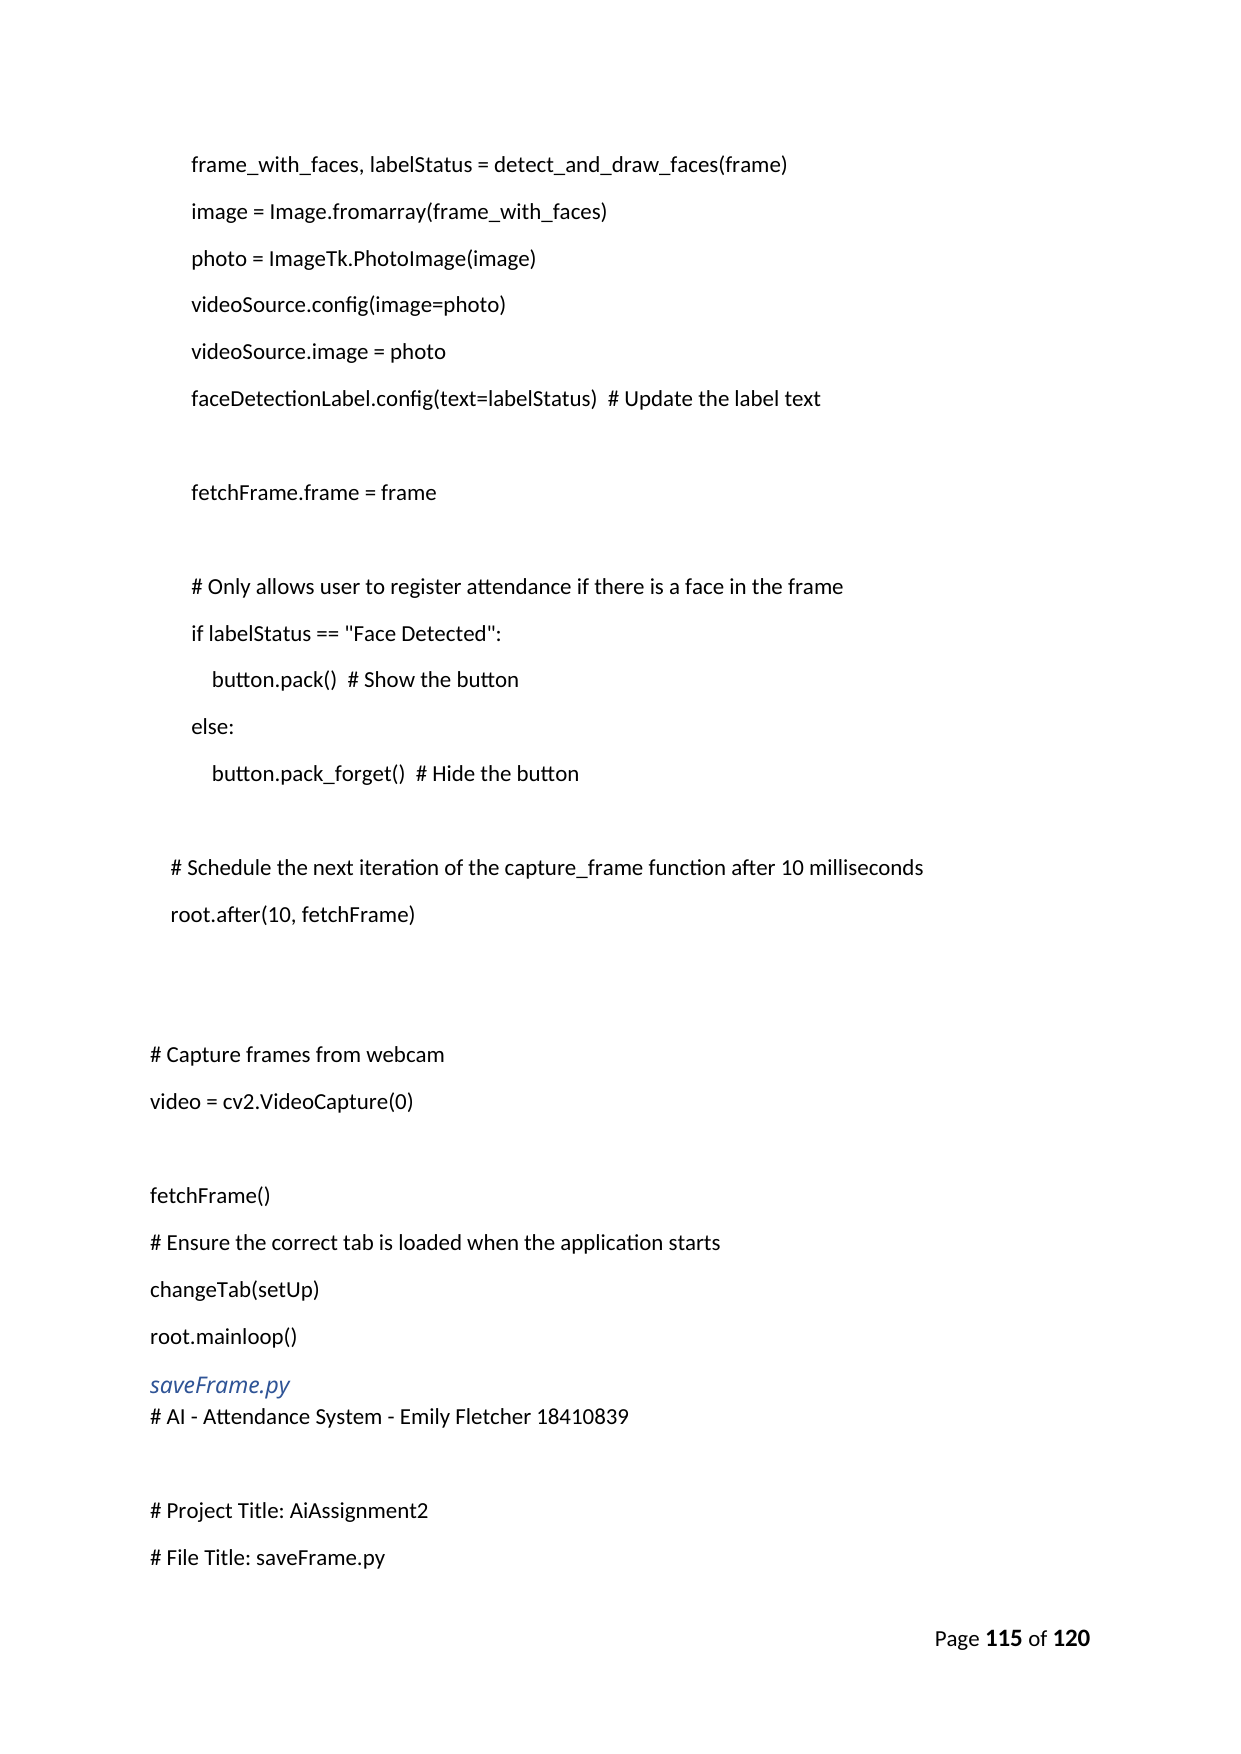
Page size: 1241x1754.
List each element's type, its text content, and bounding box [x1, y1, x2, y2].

text # Ensure the correct tab is loaded when the application starts [150, 1228, 1090, 1256]
text if labelStatus == "Face Detected": [150, 619, 1090, 647]
text root.after(10, fetchFrame) [150, 900, 1090, 928]
text # Project Title: AiAssignment2 [150, 1496, 1090, 1524]
text videoSource.image = photo [150, 337, 1090, 366]
subtitle saveFrame.py [150, 1369, 1090, 1400]
text # File Title: saveFrame.py [150, 1543, 1090, 1571]
text fetchFrame() [150, 1181, 1090, 1209]
text # Capture frames from webcam [150, 1041, 1090, 1069]
text button.pack() # Show the button [150, 666, 1090, 694]
text root.mainloop() [150, 1322, 1090, 1350]
text image = Image.fromarray(frame_with_faces) [150, 197, 1090, 225]
text else: [150, 712, 1090, 741]
text button.pack_forget() # Hide the button [150, 759, 1090, 787]
text # Only allows user to register attendance if there is a face in the frame [150, 572, 1090, 600]
text faceDetectionLabel.config(text=labelStatus) # Update the label text [150, 384, 1090, 412]
text # Schedule the next iteration of the capture_frame function after 10 milliseconds [150, 853, 1090, 881]
text fetchFrame.frame = frame [150, 478, 1090, 506]
text # AI - Attendance System - Emily Fletcher 18410839 [150, 1402, 1090, 1431]
text frame_with_faces, labelStatus = detect_and_draw_faces(frame) [150, 150, 1090, 178]
text video = cv2.VideoCapture(0) [150, 1087, 1090, 1116]
text photo = ImageTk.PhotoImage(image) [150, 244, 1090, 272]
text changeTab(setUp) [150, 1275, 1090, 1303]
text videoSource.config(image=photo) [150, 291, 1090, 319]
